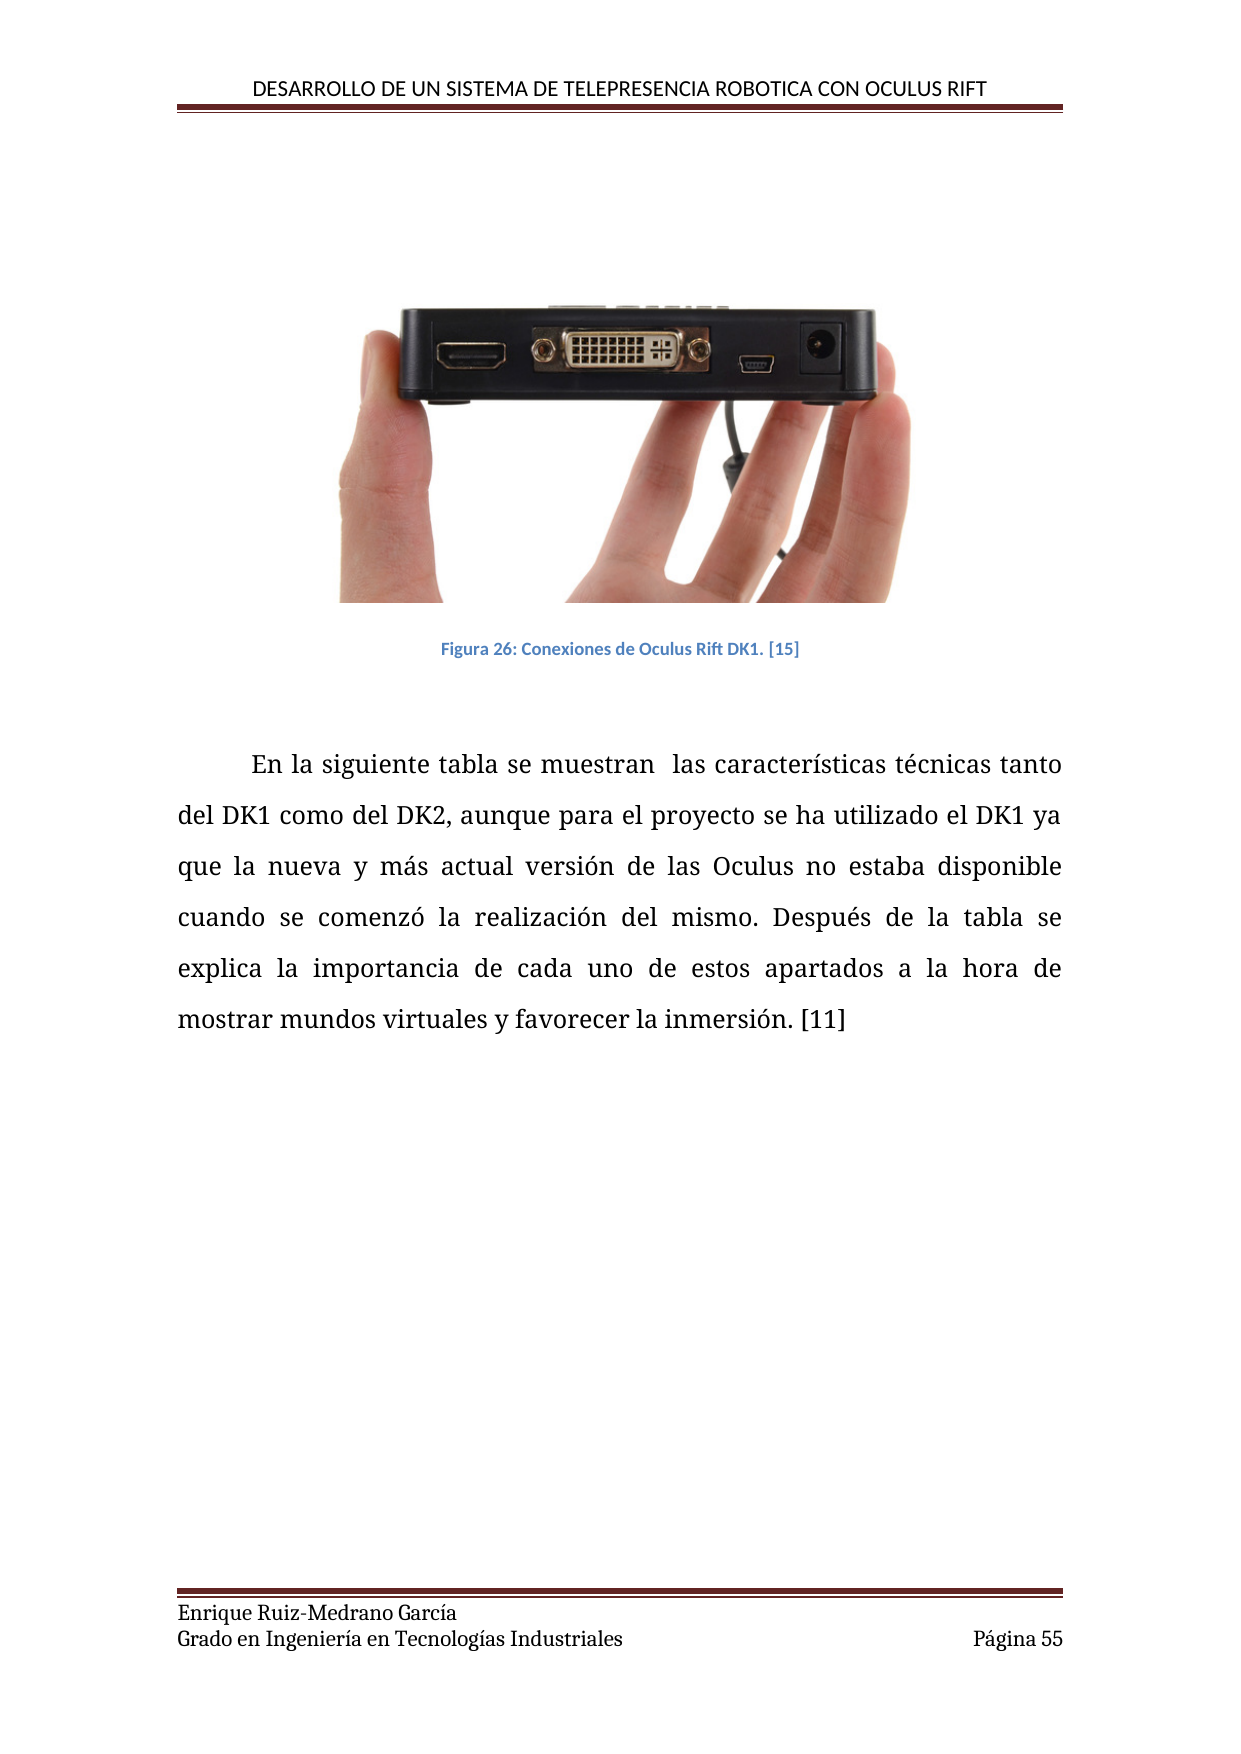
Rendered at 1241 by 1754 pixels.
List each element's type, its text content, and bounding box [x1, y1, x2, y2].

text En la siguiente tabla se muestran las características técnicas tanto del DK1 como del DK2, aunque para el proyecto se ha utilizado el DK1 ya que la nueva y más actual versión de las Oculus no estaba disponible cuando se comenzó la realización del mismo. Después de la tabla se explica la importancia de cada uno de estos apartados a la hora de mostrar mundos virtuales y favorecer la inmersión. [177, 747, 1063, 1036]
picture [316, 147, 924, 603]
text Figura : Conexiones de Oculus Rift DK1. [177, 637, 1063, 660]
